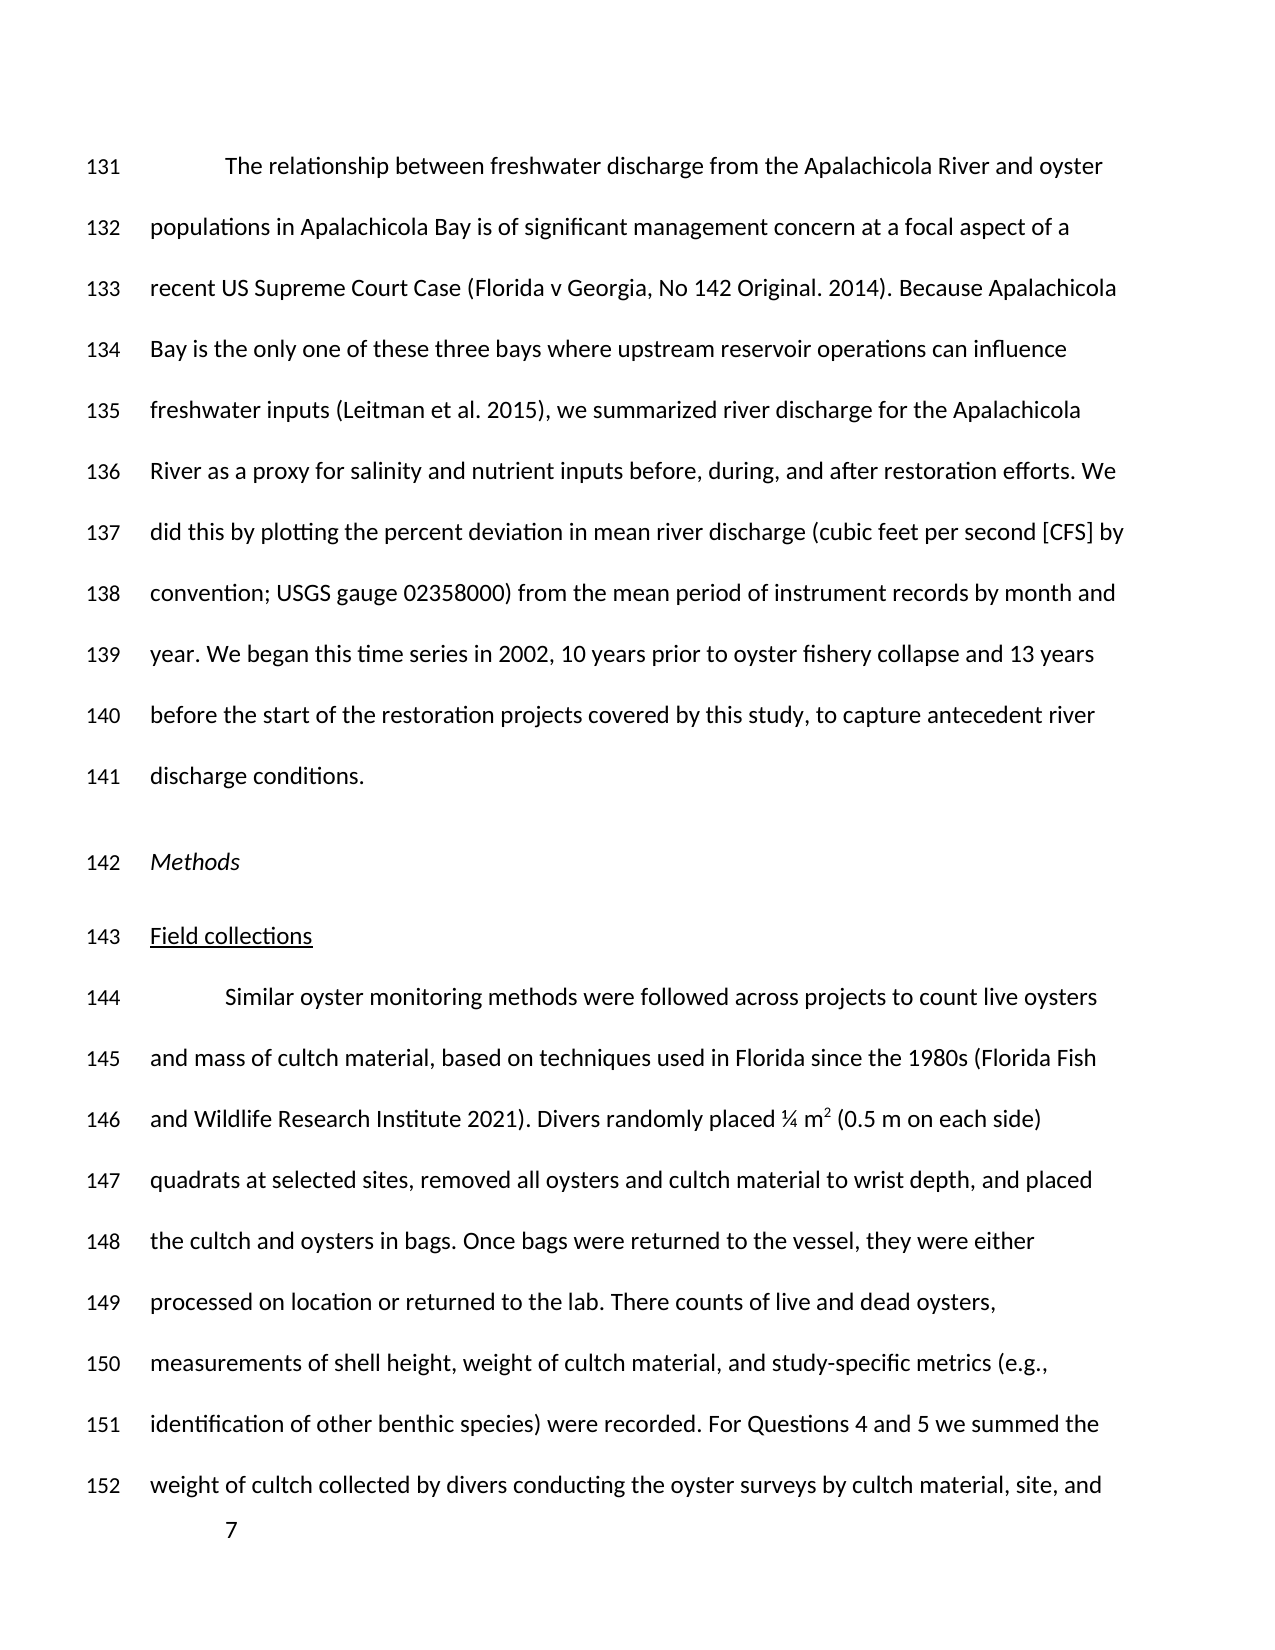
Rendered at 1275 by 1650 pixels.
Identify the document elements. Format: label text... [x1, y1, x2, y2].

subtitle Field collections [150, 920, 1125, 951]
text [150, 981, 1125, 1500]
subtitle Methods [150, 846, 1125, 877]
text The relationship between freshwater discharge from the Apalachicola River and oyster populations in Apalachicola Bay is of significant management concern at a focal aspect of a recent US Supreme Court Case (Florida v Georgia, No 142 Original. 2014). Because Apalachicola Bay is the only one of these three bays where upstream reservoir operations can influence freshwater inputs (Leitman et al. 2015), we summarized river discharge for the Apalachicola River as a proxy for salinity and nutrient inputs before, during, and after restoration efforts. We did this by plotting the percent deviation in mean river discharge (cubic feet per second [CFS] by convention; USGS gauge 02358000) from the mean period of instrument records by month and year. We began this time series in 2002, 10 years prior to oyster fishery collapse and 13 years before the start of the restoration projects covered by this study, to capture antecedent river discharge conditions. [150, 150, 1125, 791]
